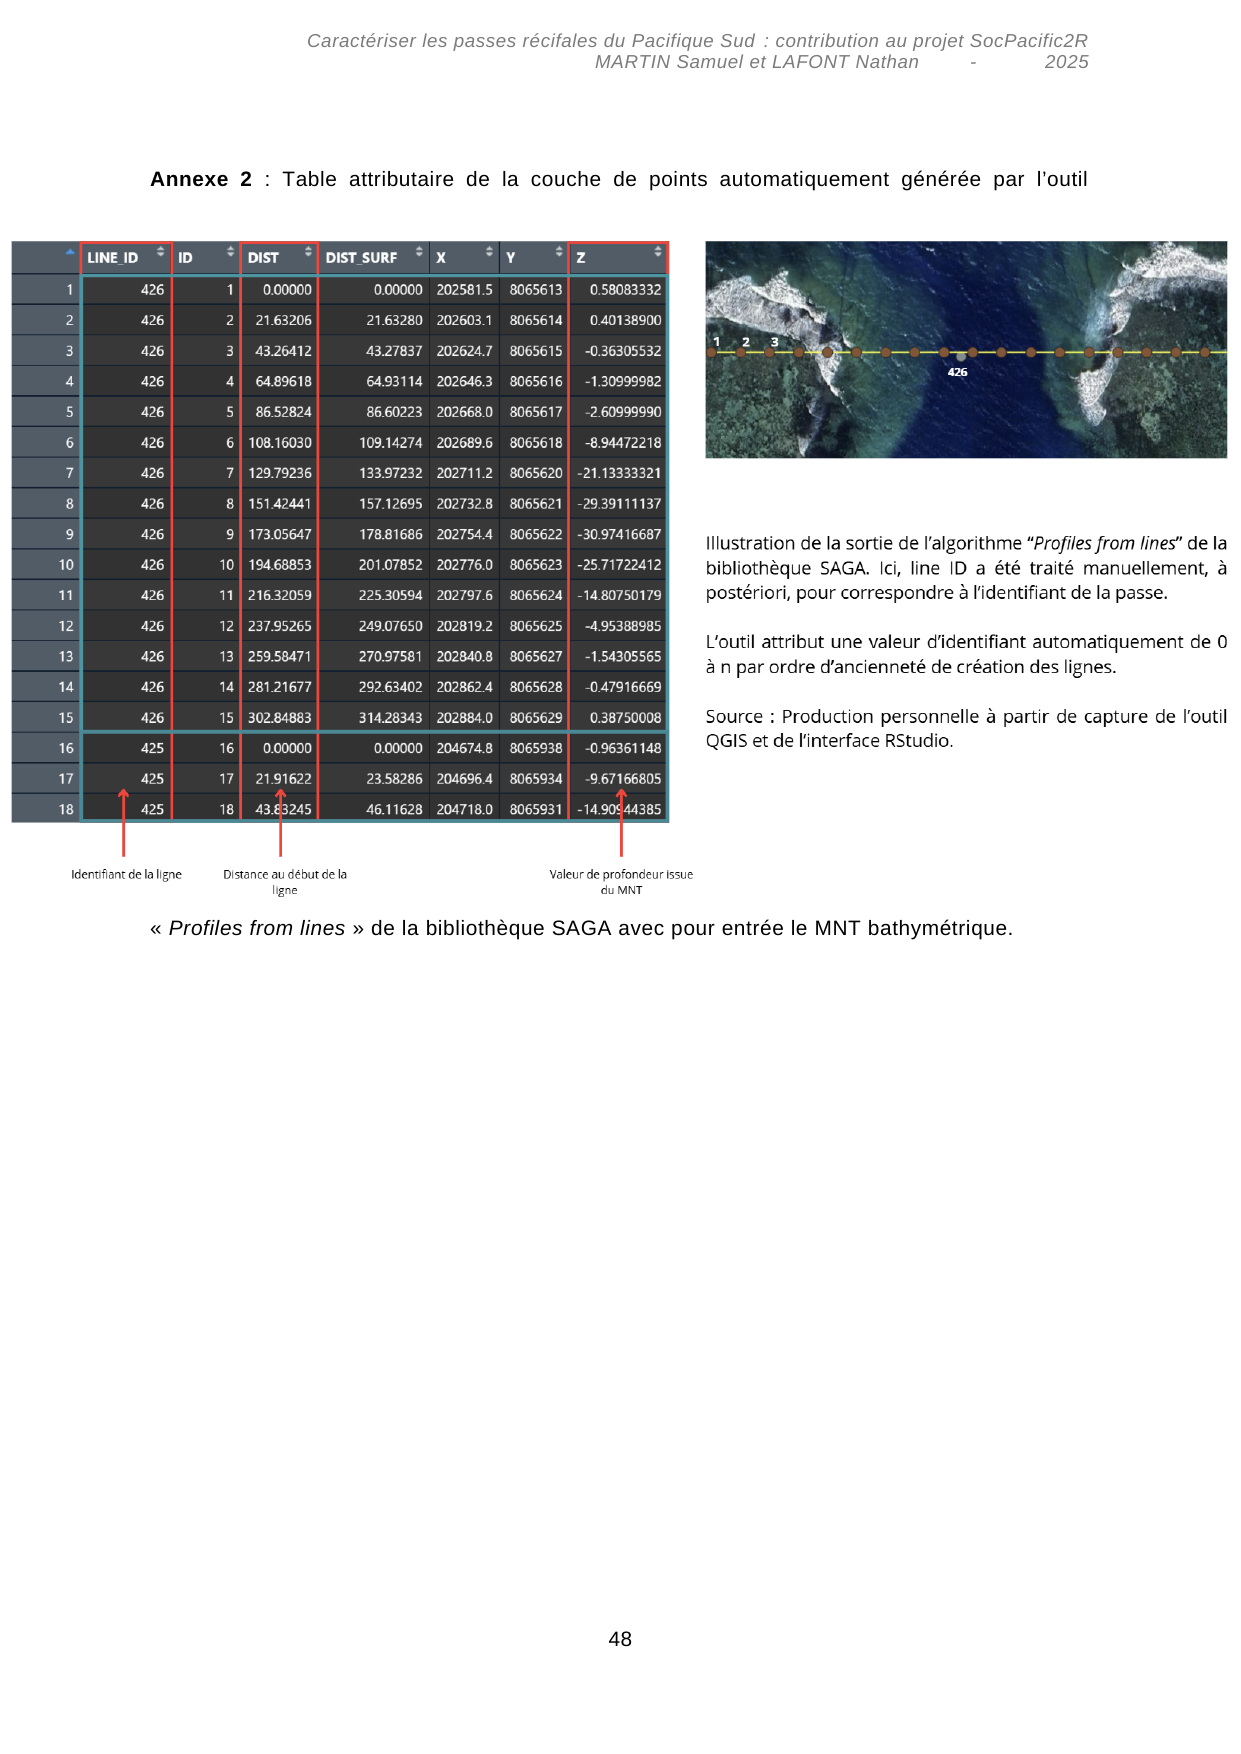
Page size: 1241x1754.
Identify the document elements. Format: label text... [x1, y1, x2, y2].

picture [5, 233, 1235, 897]
text Annexe 2 : Table attributaire de la couche de points automatiquement générée par l’outil « Profiles from lines » de la bibliothèque SAGA avec pour entrée le MNT bathymétrique. [150, 167, 1090, 233]
text Annexe 2 : Table attributaire de la couche de points automatiquement générée par l’outil « Profiles from lines » de la bibliothèque SAGA avec pour entrée le MNT bathymétrique. [150, 897, 1090, 940]
